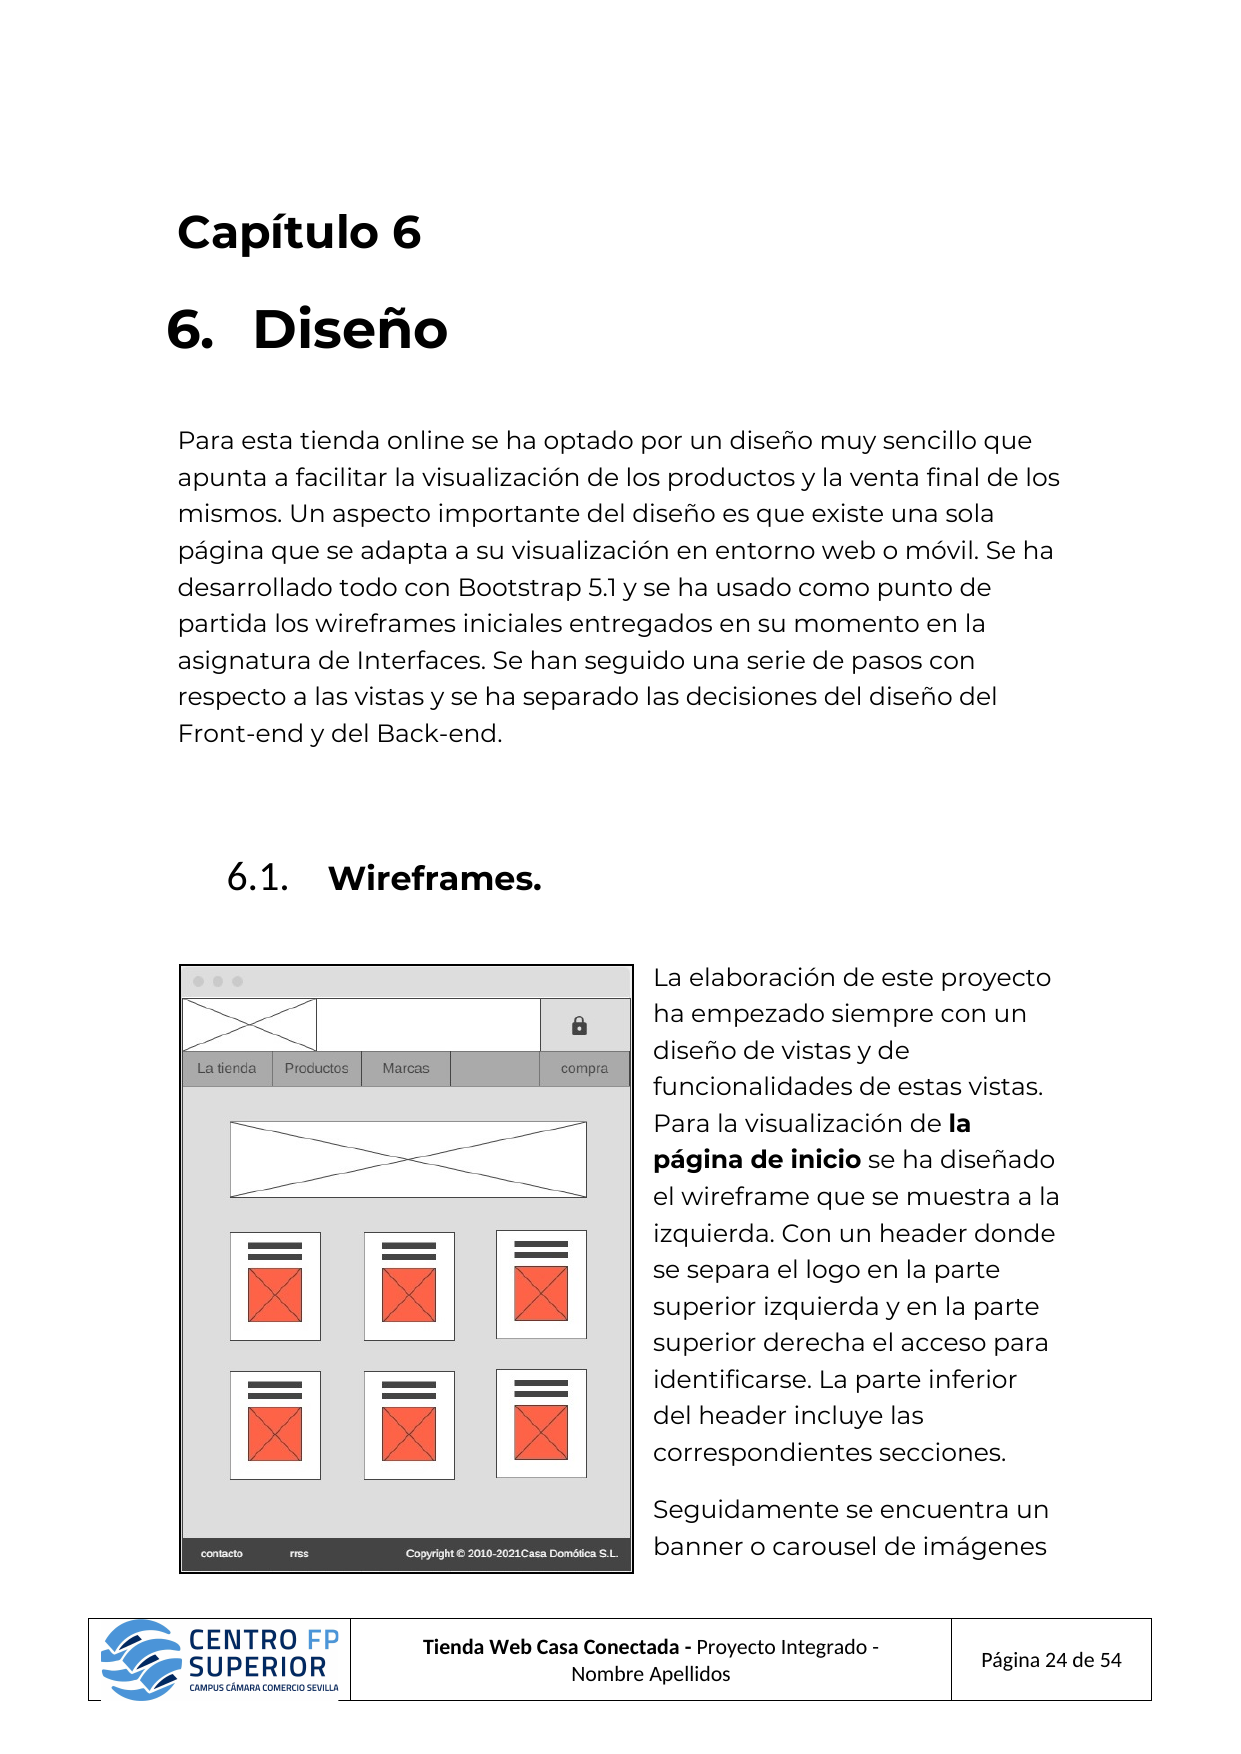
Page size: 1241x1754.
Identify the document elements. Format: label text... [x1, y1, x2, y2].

text Para esta tienda online se ha optado por un diseño muy sencillo que apunta a facilitar la visualización de los productos y la venta final de los mismos. Un aspecto importante del diseño es que existe una sola página que se adapta a su visualización en entorno web o móvil. Se ha desarrollado todo con Bootstrap 5.1 y se ha usado como punto de partida los wireframes iniciales entregados en su momento en la asignatura de Interfaces. Se han seguido una serie de pasos con respecto a las vistas y se ha separado las decisiones del diseño del Front-end y del Back-end. [177, 426, 1063, 748]
subtitle Wireframes. [290, 849, 1063, 900]
picture [181, 966, 632, 1572]
picture [101, 1619, 339, 1701]
subtitle Diseño [215, 296, 1063, 362]
text Capítulo 6 [177, 204, 1063, 260]
